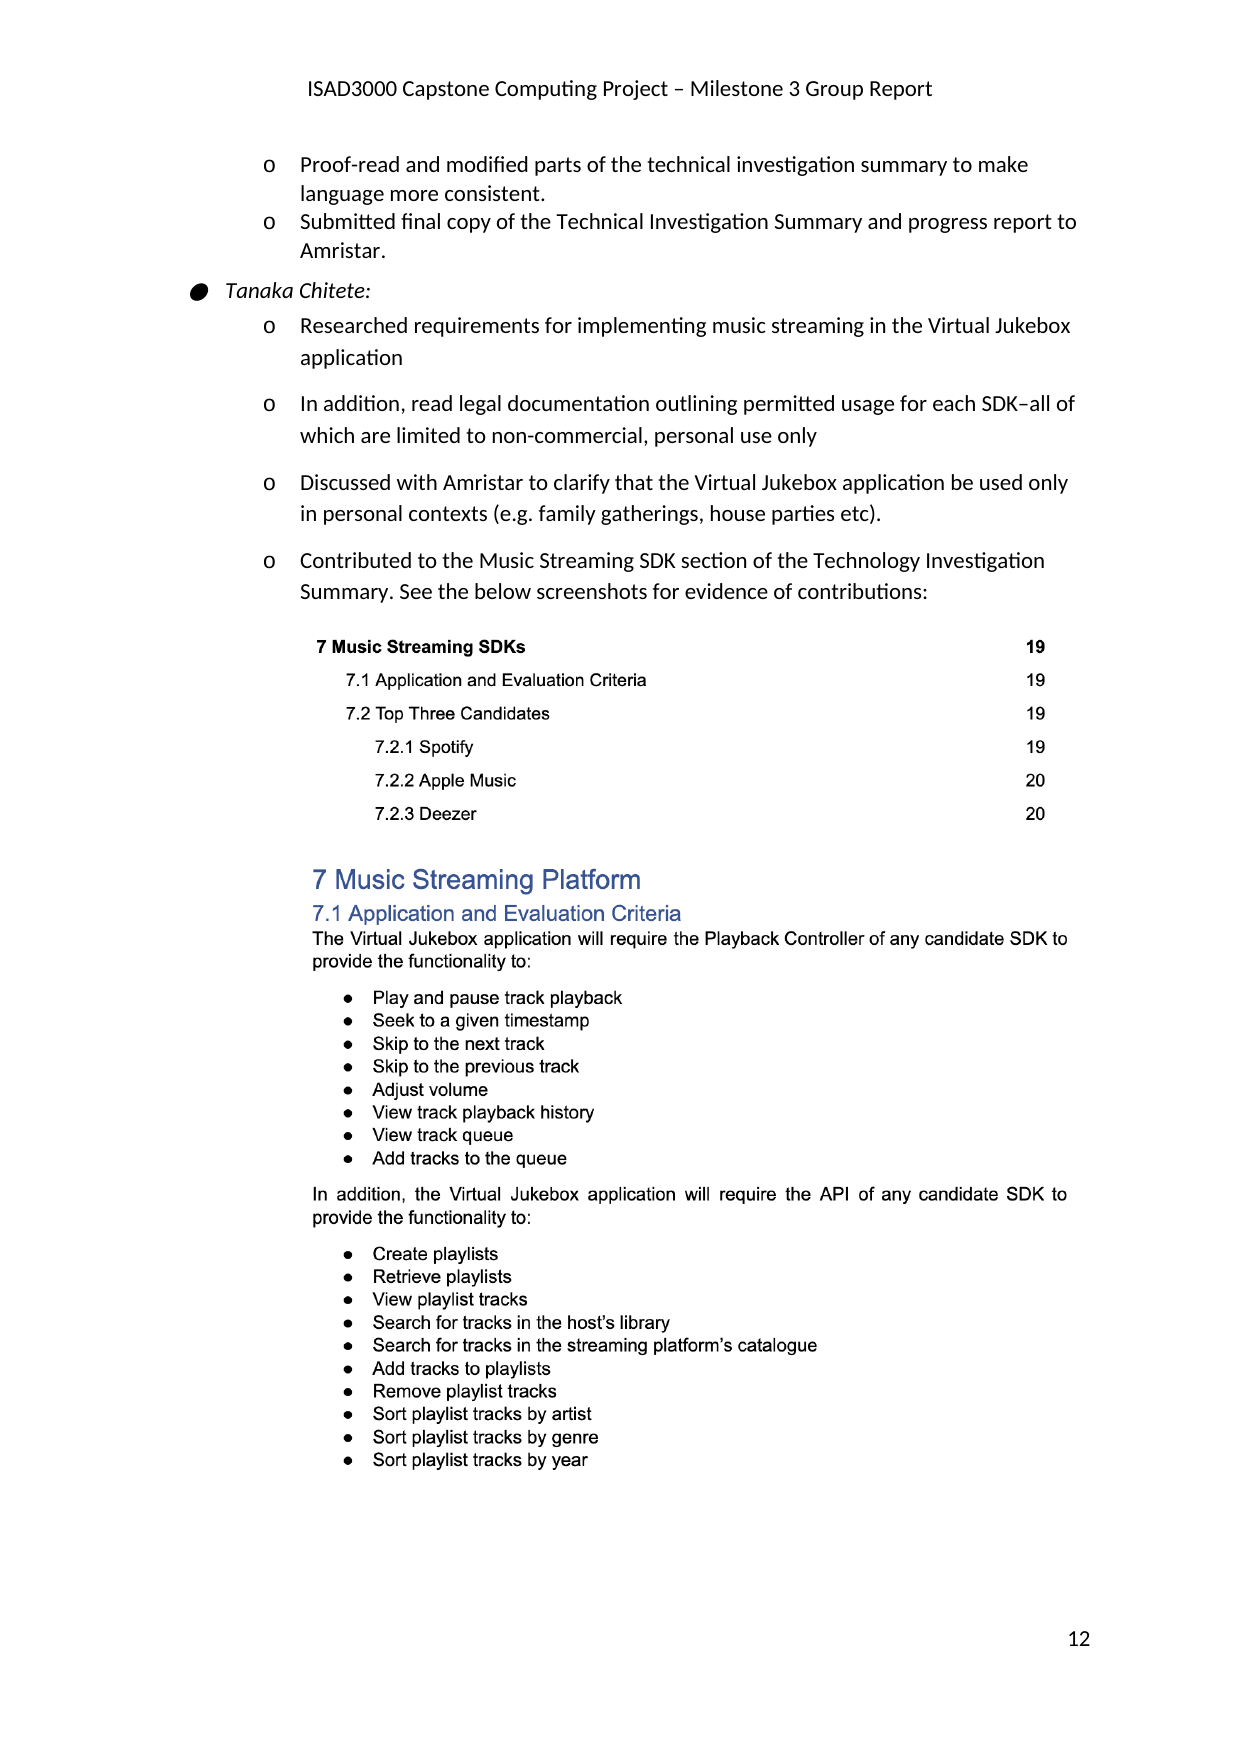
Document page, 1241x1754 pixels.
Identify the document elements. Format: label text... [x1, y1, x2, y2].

list Submitted final copy of the Technical Investigation Summary and progress report to Amristar. [262, 207, 1090, 264]
picture [300, 624, 1069, 839]
list Proof-read and modified parts of the technical investigation summary to make language more consistent. [262, 150, 1090, 207]
list Researched requirements for implementing music streaming in the Virtual Jukebox application [262, 311, 1090, 371]
list Contributed to the Music Streaming SDK section of the Technology Investigation Summary. See the below screenshots for evidence of contributions: [262, 546, 1090, 605]
list Tanaka Chitete: [187, 264, 1090, 311]
list In addition, read legal documentation outlining permitted usage for each SDK–all of which are limited to non-commercial, personal use only [262, 389, 1090, 449]
list Discussed with Amristar to clarify that the Virtual Jukebox application be used only in personal contexts (e.g. family gatherings, house parties etc). [262, 468, 1090, 527]
picture [300, 857, 1094, 1479]
